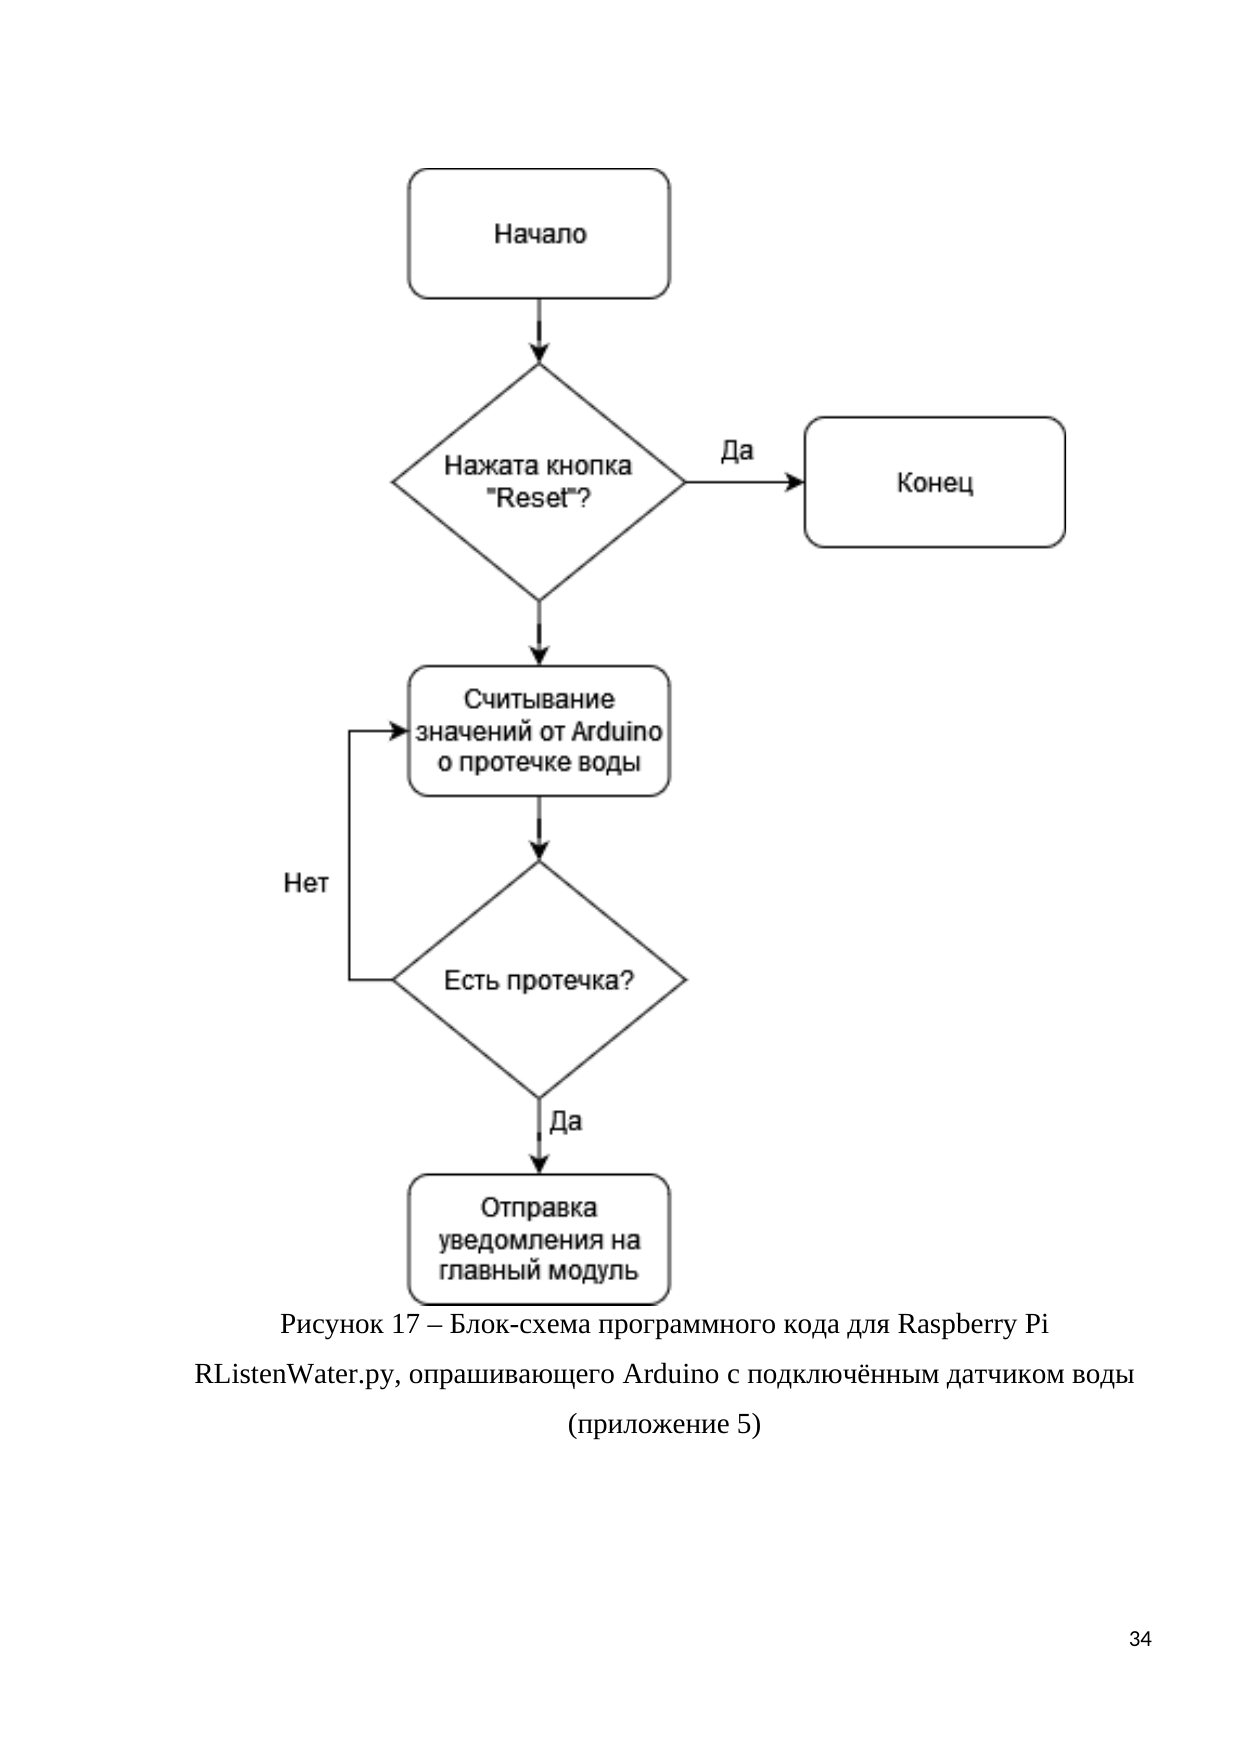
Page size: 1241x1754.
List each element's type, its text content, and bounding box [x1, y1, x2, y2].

picture [262, 168, 1067, 1306]
text Рисунок 17 – Блок-схема программного кода для Raspberry Pi RListenWater.py, опрашивающего Arduino с подключённым датчиком воды (приложение 5) [177, 1306, 1152, 1440]
